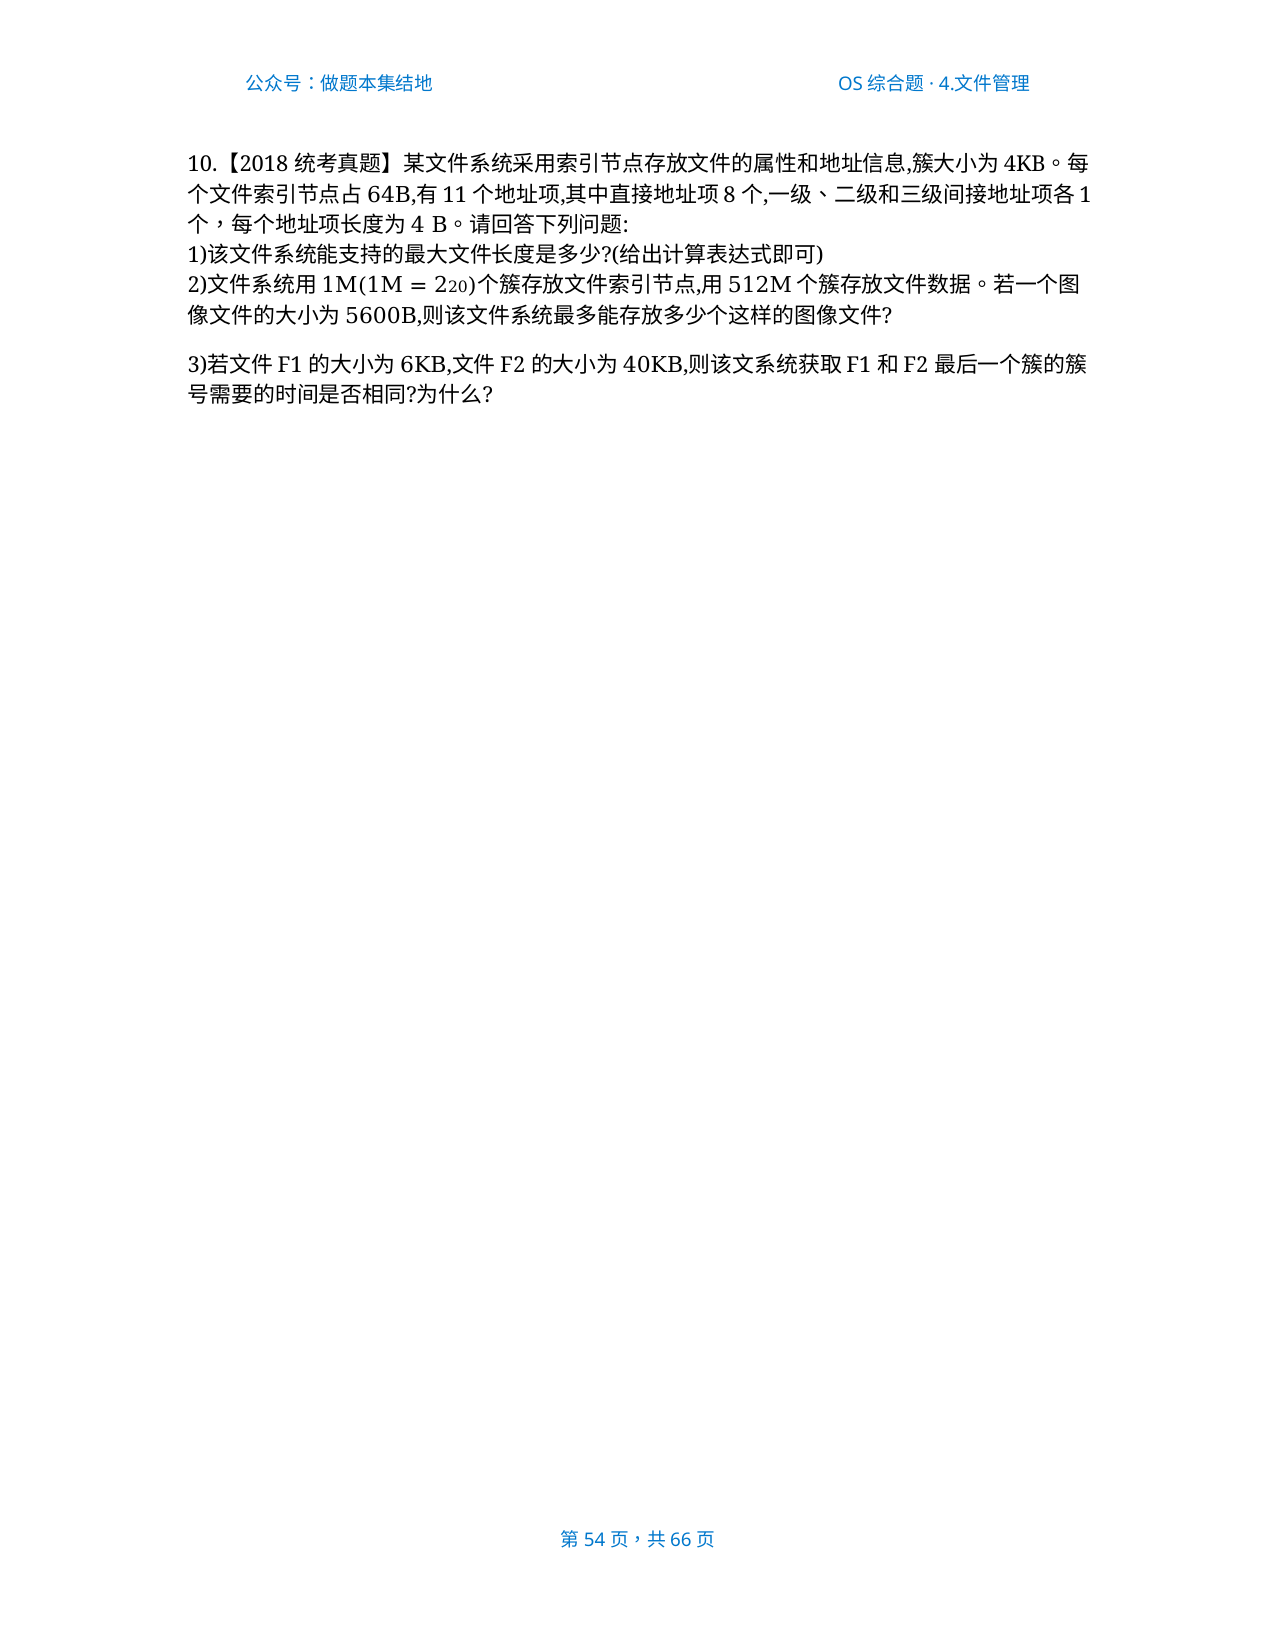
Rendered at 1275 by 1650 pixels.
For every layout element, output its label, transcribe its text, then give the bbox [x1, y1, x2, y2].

text 第 54 页，共66 页 [150, 1532, 1125, 1550]
text 3)若文件F1 的大小为6KB,文件F2 的大小为40KB,则该文系统获取F1 和F2 最后一个簇的簇号需要的时间是否相同?为什么? [187, 349, 1095, 409]
text 公众号：做题本集结地 OS 综合题 · 4.文件管理 [150, 76, 1125, 94]
text 10.【2018 统考真题】某文件系统采用索引节点存放文件的属性和地址信息,簇大小为4KB。每个文件索引节点占64B,有11 个地址项,其中直接地址项8 个,一级、二级和三级间接地址项各1 个，每个地址项长度为4 B。请回答下列问题: 1)该文件系统能支持的最大文件长度是多少?(给出计算表达式即可) 2)文件系统用1M(1M = 220)个簇存放文件索引节点,用512M个簇存放文件数据。若一个图像文件的大小为5600B,则该文件系统最多能存放多少个这样的图像文件? [187, 148, 1095, 329]
